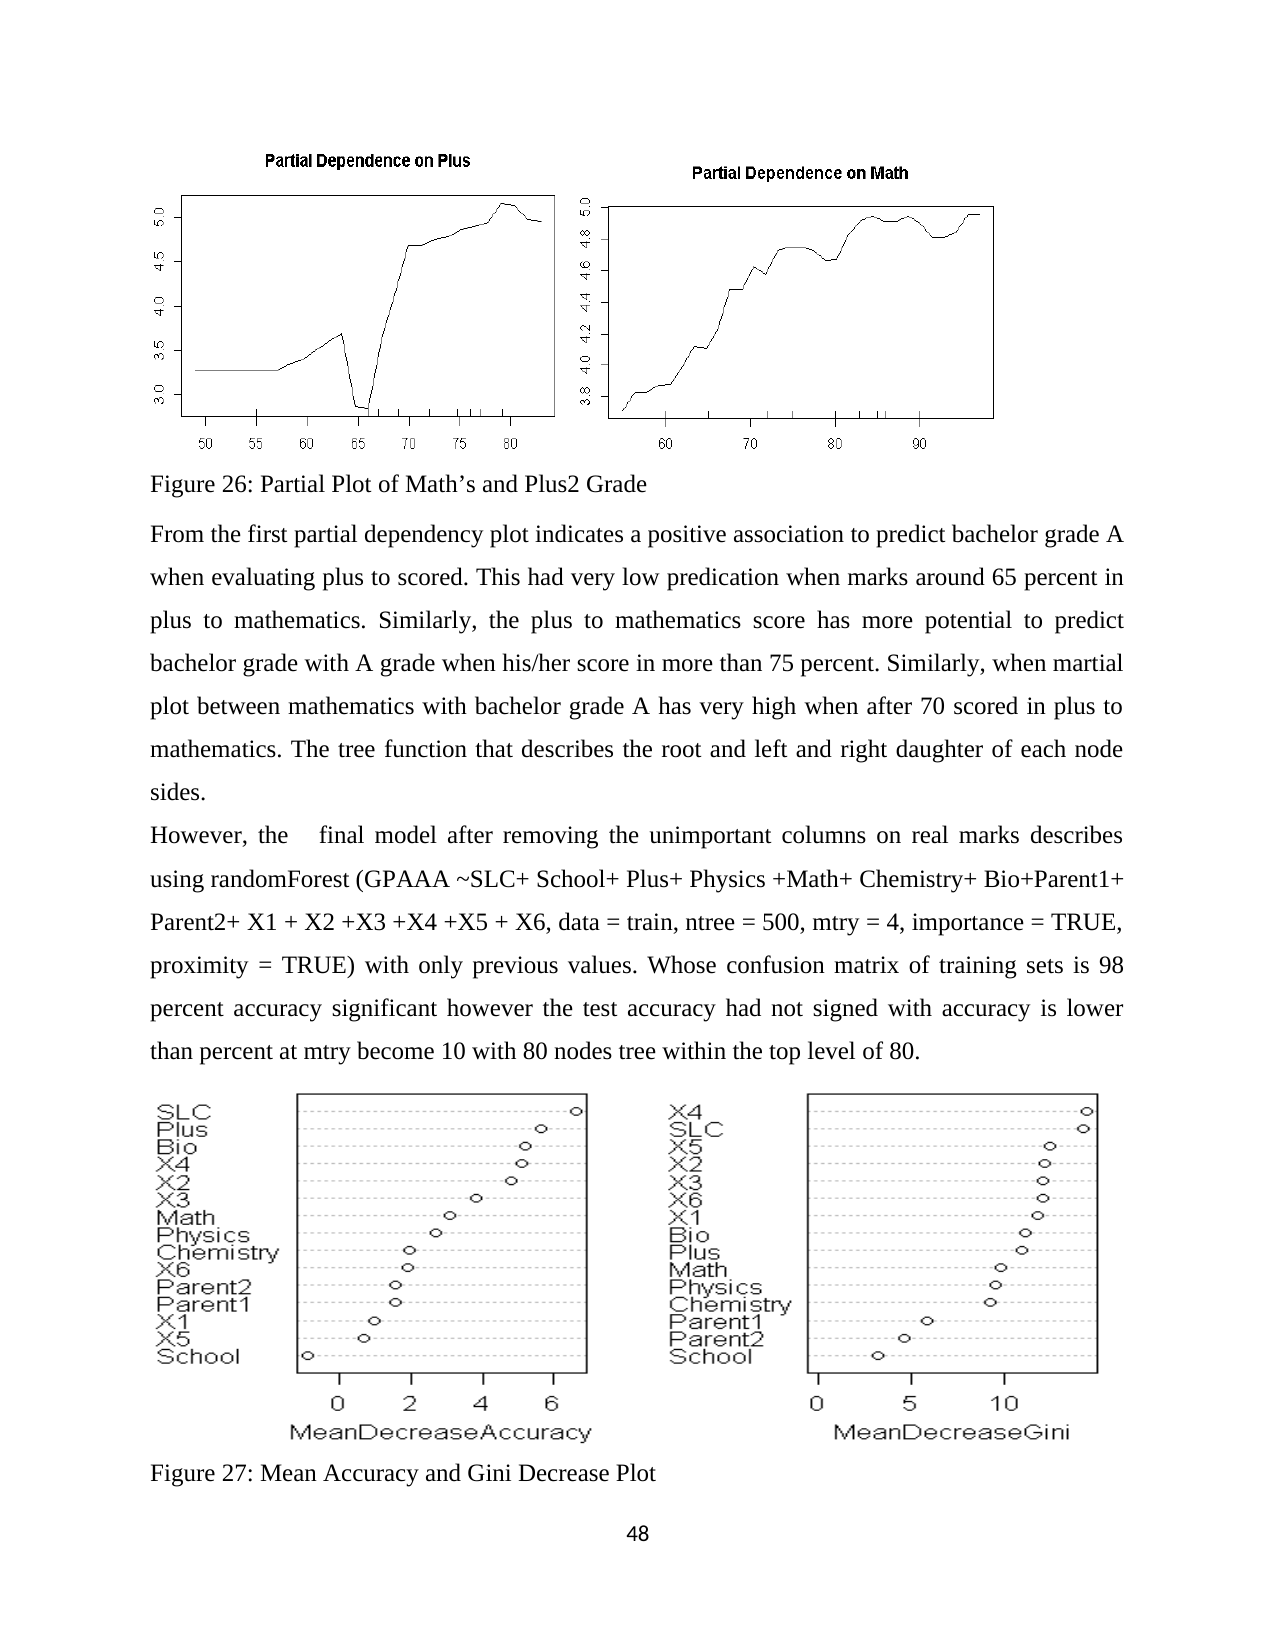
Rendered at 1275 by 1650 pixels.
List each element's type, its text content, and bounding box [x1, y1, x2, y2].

text Figure 27: Mean Accuracy and Gini Decrease Plot [150, 1458, 1125, 1487]
picture [575, 162, 1001, 455]
text However, the final model after removing the unimportant columns on real marks describes using randomForest (GPAAA ~SLC+ School+ Plus+ Physics +Math+ Chemistry+ Bio+Parent1+ Parent2+ X1 + X2 +X3 +X4 +X5 + X6, data = train, ntree = 500, mtry = 4, importance = TRUE, proximity = TRUE) with only previous values. Whose confusion matrix of training sets is 98 percent accuracy significant however the test accuracy had not signed with accuracy is lower than percent at mtry become 10 with 80 nodes tree within the top level of 80. [150, 821, 1125, 1065]
picture [150, 150, 563, 455]
text Figure 26: Partial Plot of Math’s and Plus2 Grade [150, 469, 1125, 498]
picture [150, 1079, 1110, 1447]
text From the first partial dependency plot indicates a positive association to predict bachelor grade A when evaluating plus to scored. This had very low predication when marks around 65 percent in plus to mathematics. Similarly, the plus to mathematics score has more potential to predict bachelor grade with A grade when his/her score in more than 75 percent. Similarly, when martial plot between mathematics with bachelor grade A has very high when after 70 scored in plus to mathematics. The tree function that describes the root and left and right daughter of each node sides. [150, 519, 1125, 806]
